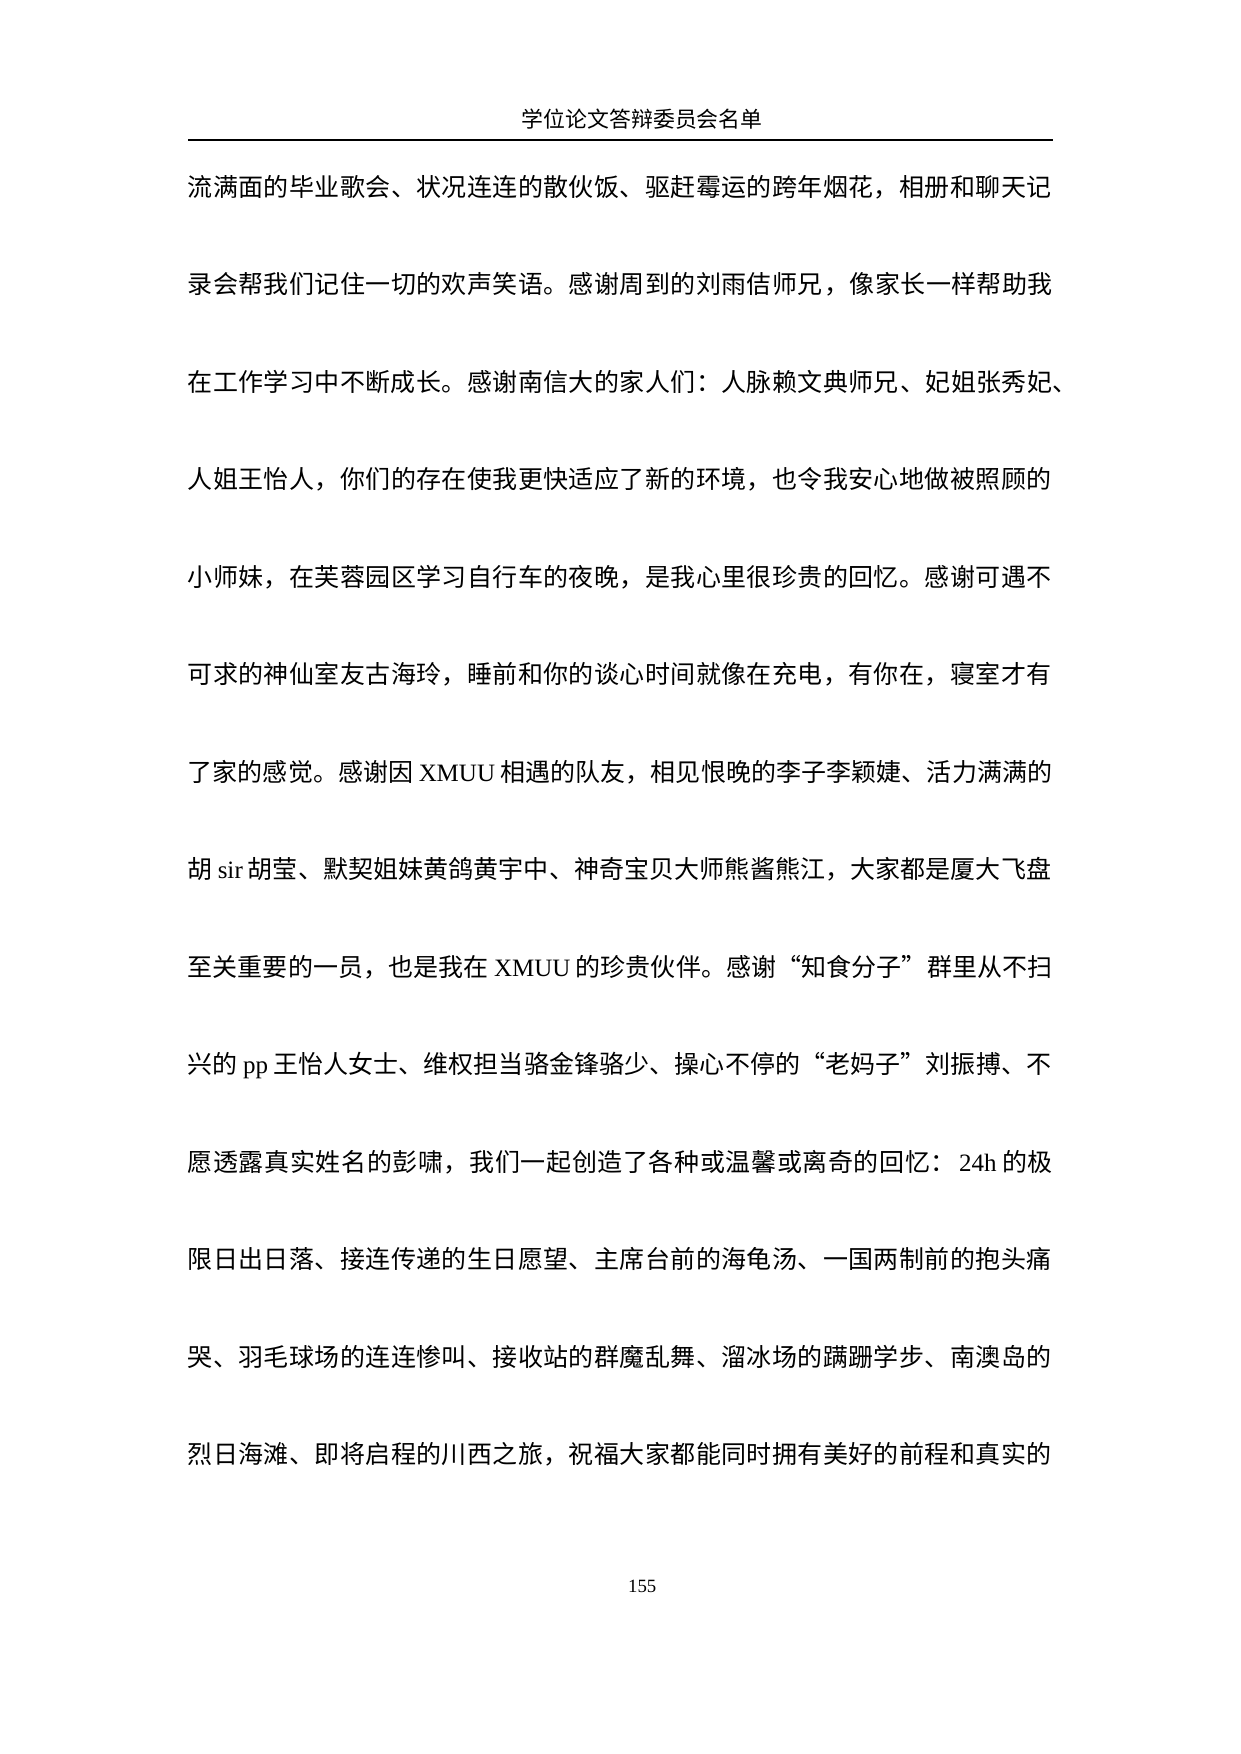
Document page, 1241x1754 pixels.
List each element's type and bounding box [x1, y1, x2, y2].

text [187, 153, 1053, 1485]
